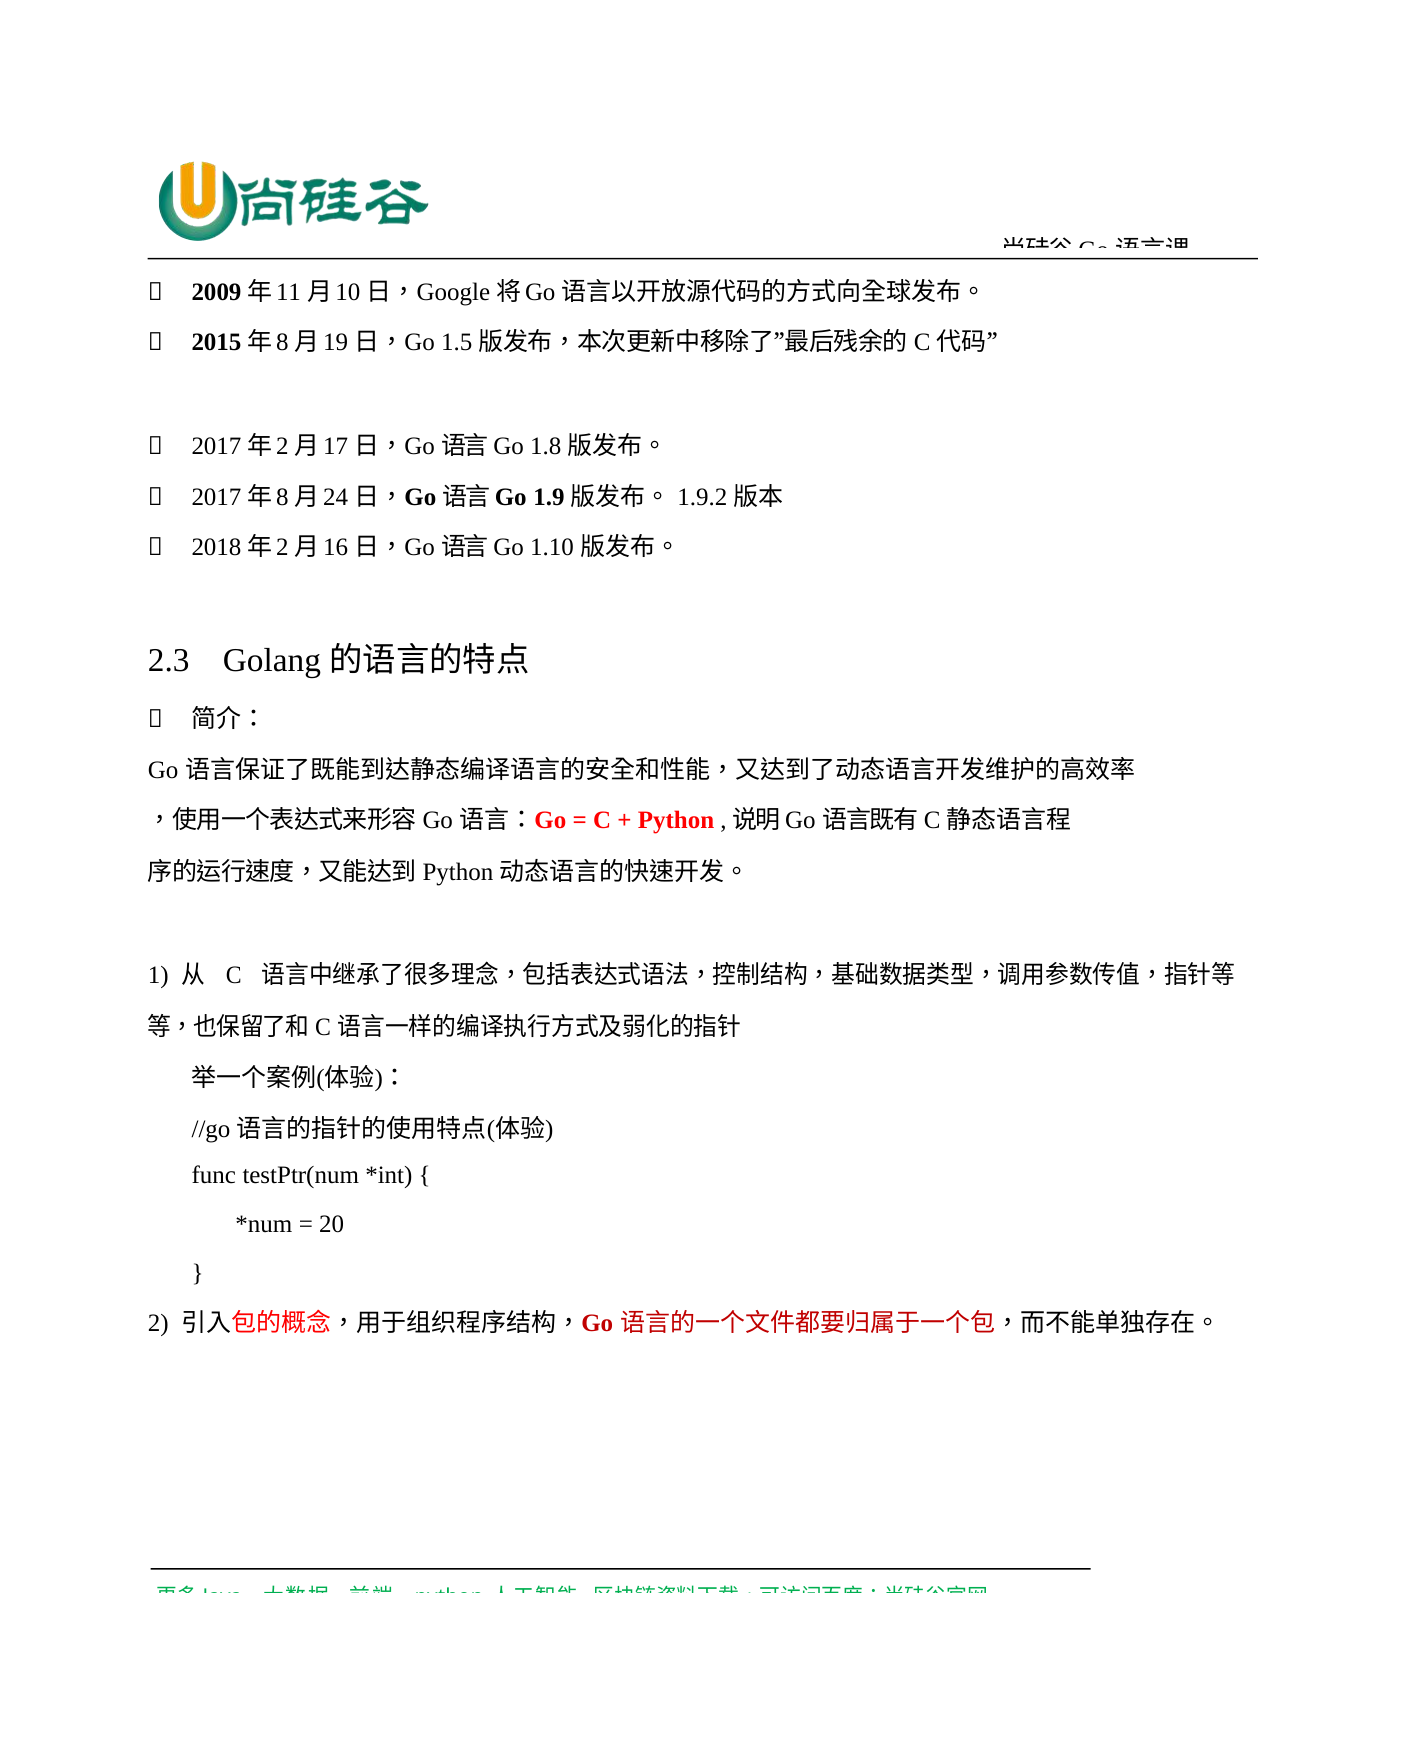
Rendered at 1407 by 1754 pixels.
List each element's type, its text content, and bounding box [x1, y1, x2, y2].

list 2009 年 11 月 10 日，Google 将 Go 语言以开放源代码的方式向全球发布。 [148, 273, 1319, 307]
text //go 语言的指针的使用特点(体验) func testPtr(num *int) { [191, 1110, 569, 1189]
text *num = 20 [235, 1209, 1319, 1238]
picture [158, 161, 429, 241]
list 2015 年 8 月 19 日，Go 1.5 版发布，本次更新中移除了”最后残余的 C 代码” [148, 324, 1319, 358]
list 2018 年 2 月 16 日，Go 语言 Go 1.10 版发布。 [148, 529, 1319, 563]
text Go 语言保证了既能到达静态编译语言的安全和性能，又达到了动态语言开发维护的高效率 [148, 751, 1319, 785]
list 2017 年 2 月 17 日，Go 语言 Go 1.8 版发布。 [148, 427, 1319, 462]
text } [191, 1258, 1319, 1286]
list 2017 年 8 月 24 日，Go 语言 Go 1.9 版发布。 1.9.2 版本 [148, 478, 1319, 512]
list 从 C 语言中继承了很多理念，包括表达式语法，控制结构，基础数据类型，调用参数传值，指针等等，也保留了和 C 语言一样的编译执行方式及弱化的指针 [148, 957, 1259, 1042]
text 举一个案例(体验)： [191, 1059, 1319, 1094]
subtitle Golang 的语言的特点 [148, 636, 1319, 681]
text ，使用一个表达式来形容 Go 语言：Go = C + Python , 说明 Go 语言既有 C 静态语言程序的运行速度，又能达到 Python 动态语言的快速开发。 [148, 802, 1094, 888]
list 引入包的概念，用于组织程序结构，Go 语言的一个文件都要归属于一个包，而不能单独存在。 [148, 1305, 1319, 1339]
list 简介： [148, 701, 1319, 735]
